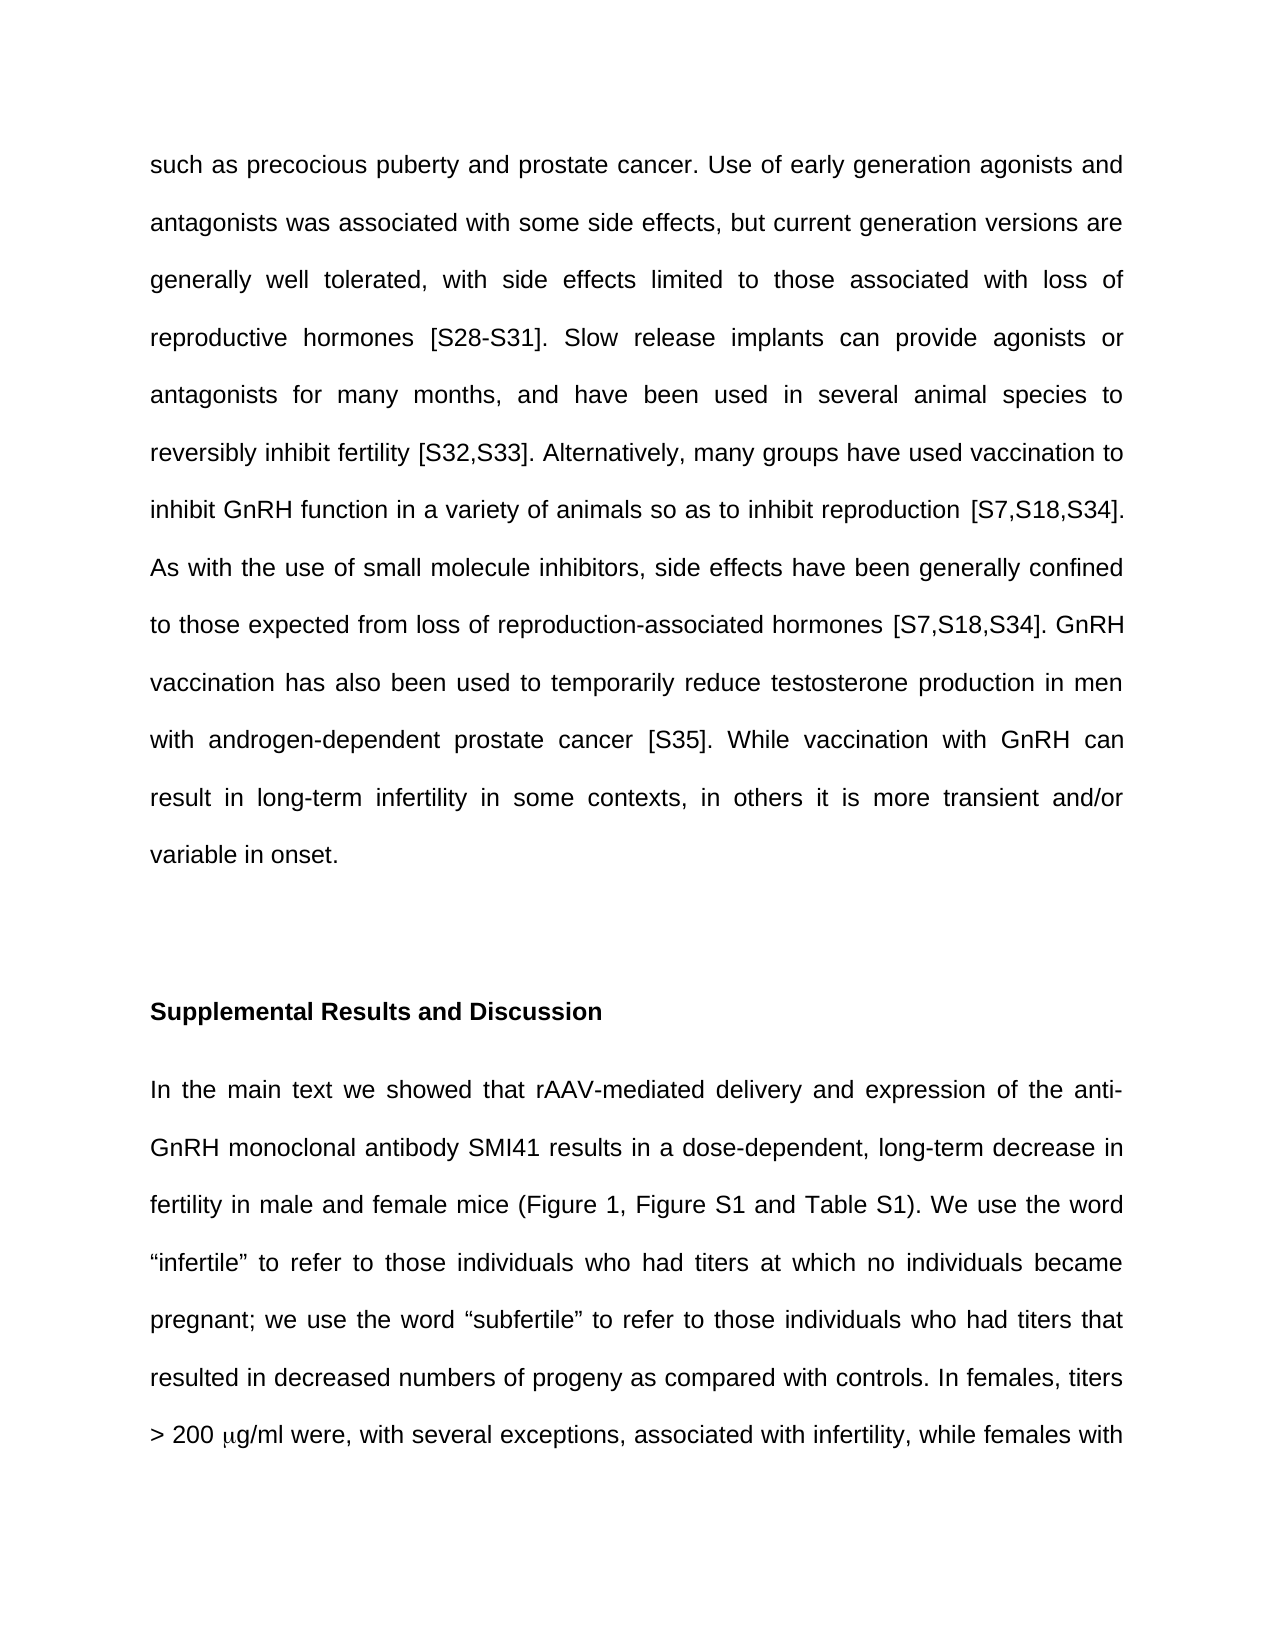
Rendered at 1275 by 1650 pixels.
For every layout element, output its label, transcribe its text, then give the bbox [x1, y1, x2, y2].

text Supplemental Results and Discussion [150, 997, 1125, 1025]
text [150, 1075, 1125, 1449]
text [150, 150, 1125, 869]
